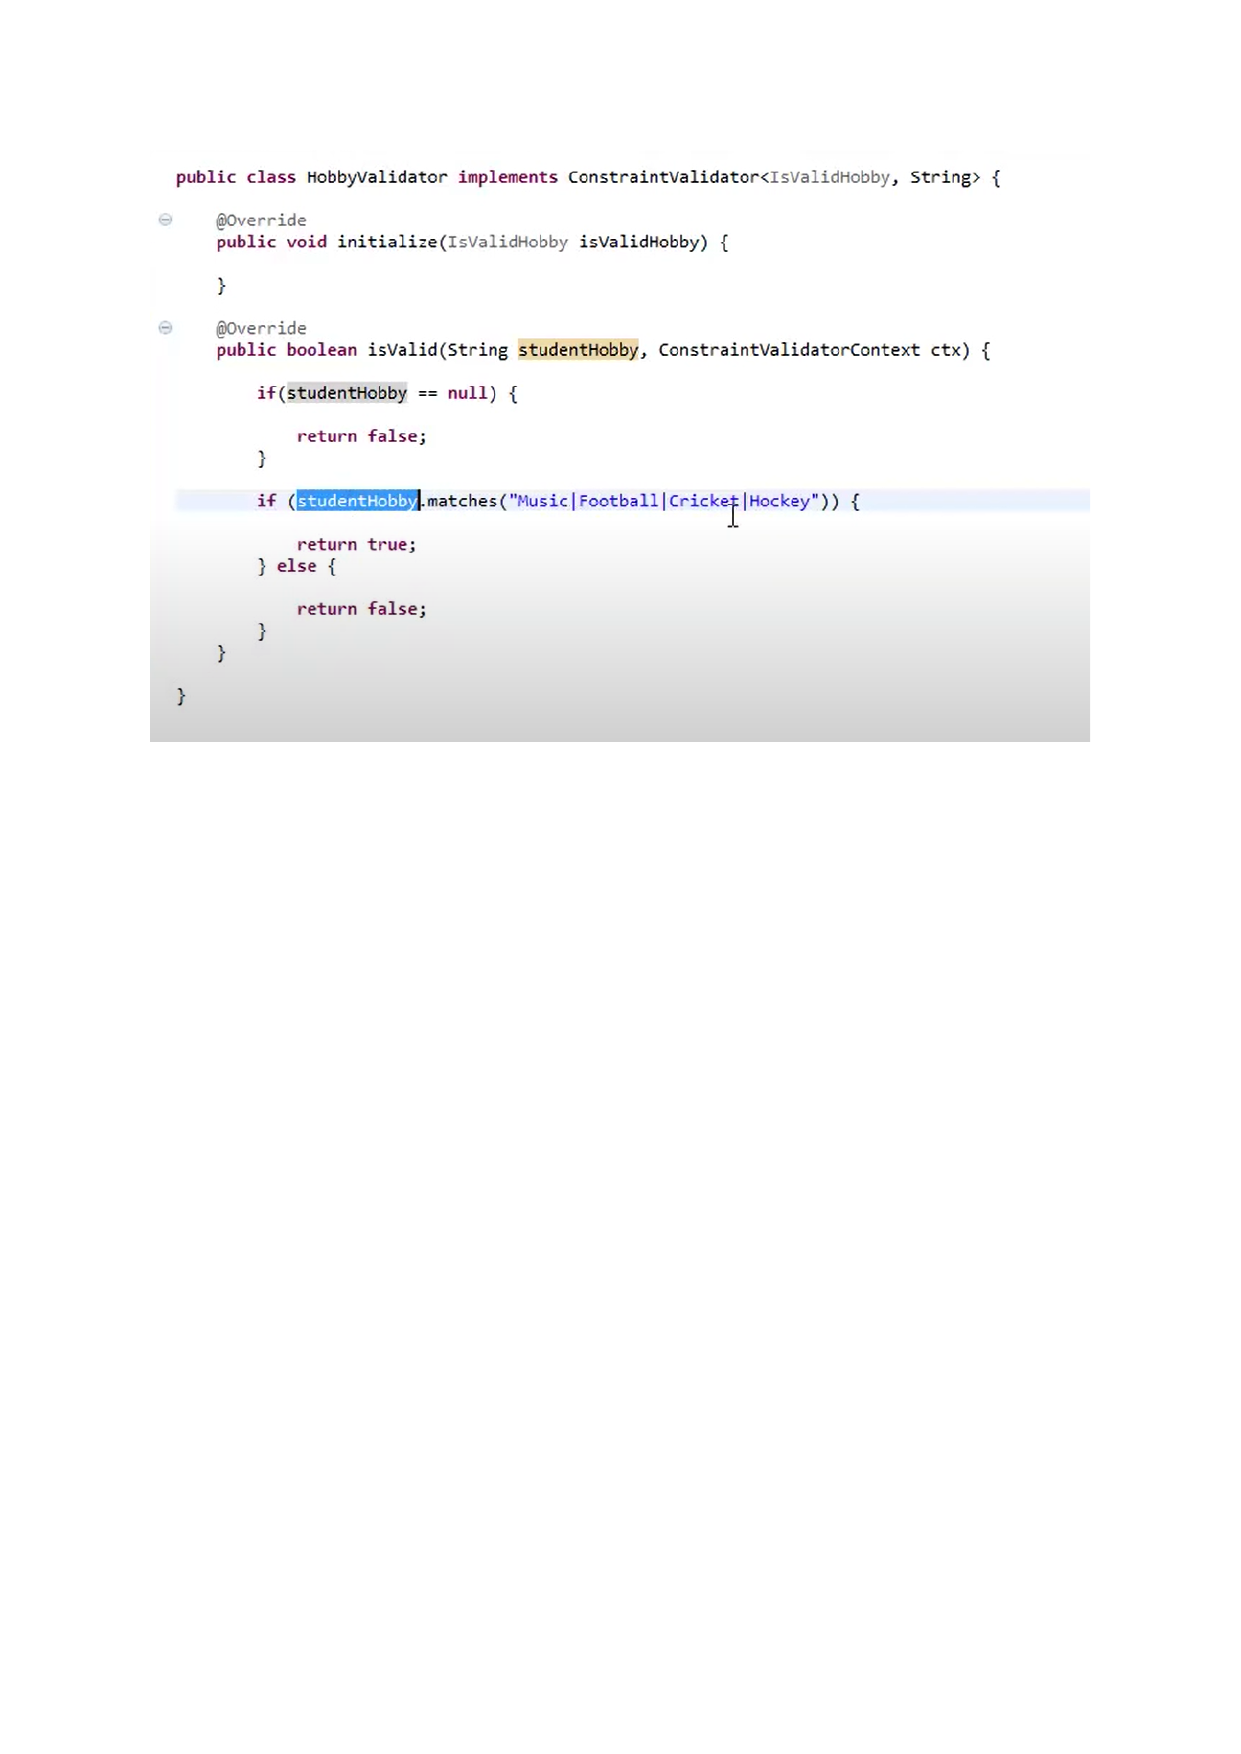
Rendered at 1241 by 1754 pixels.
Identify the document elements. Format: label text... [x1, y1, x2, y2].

picture [150, 150, 1091, 742]
